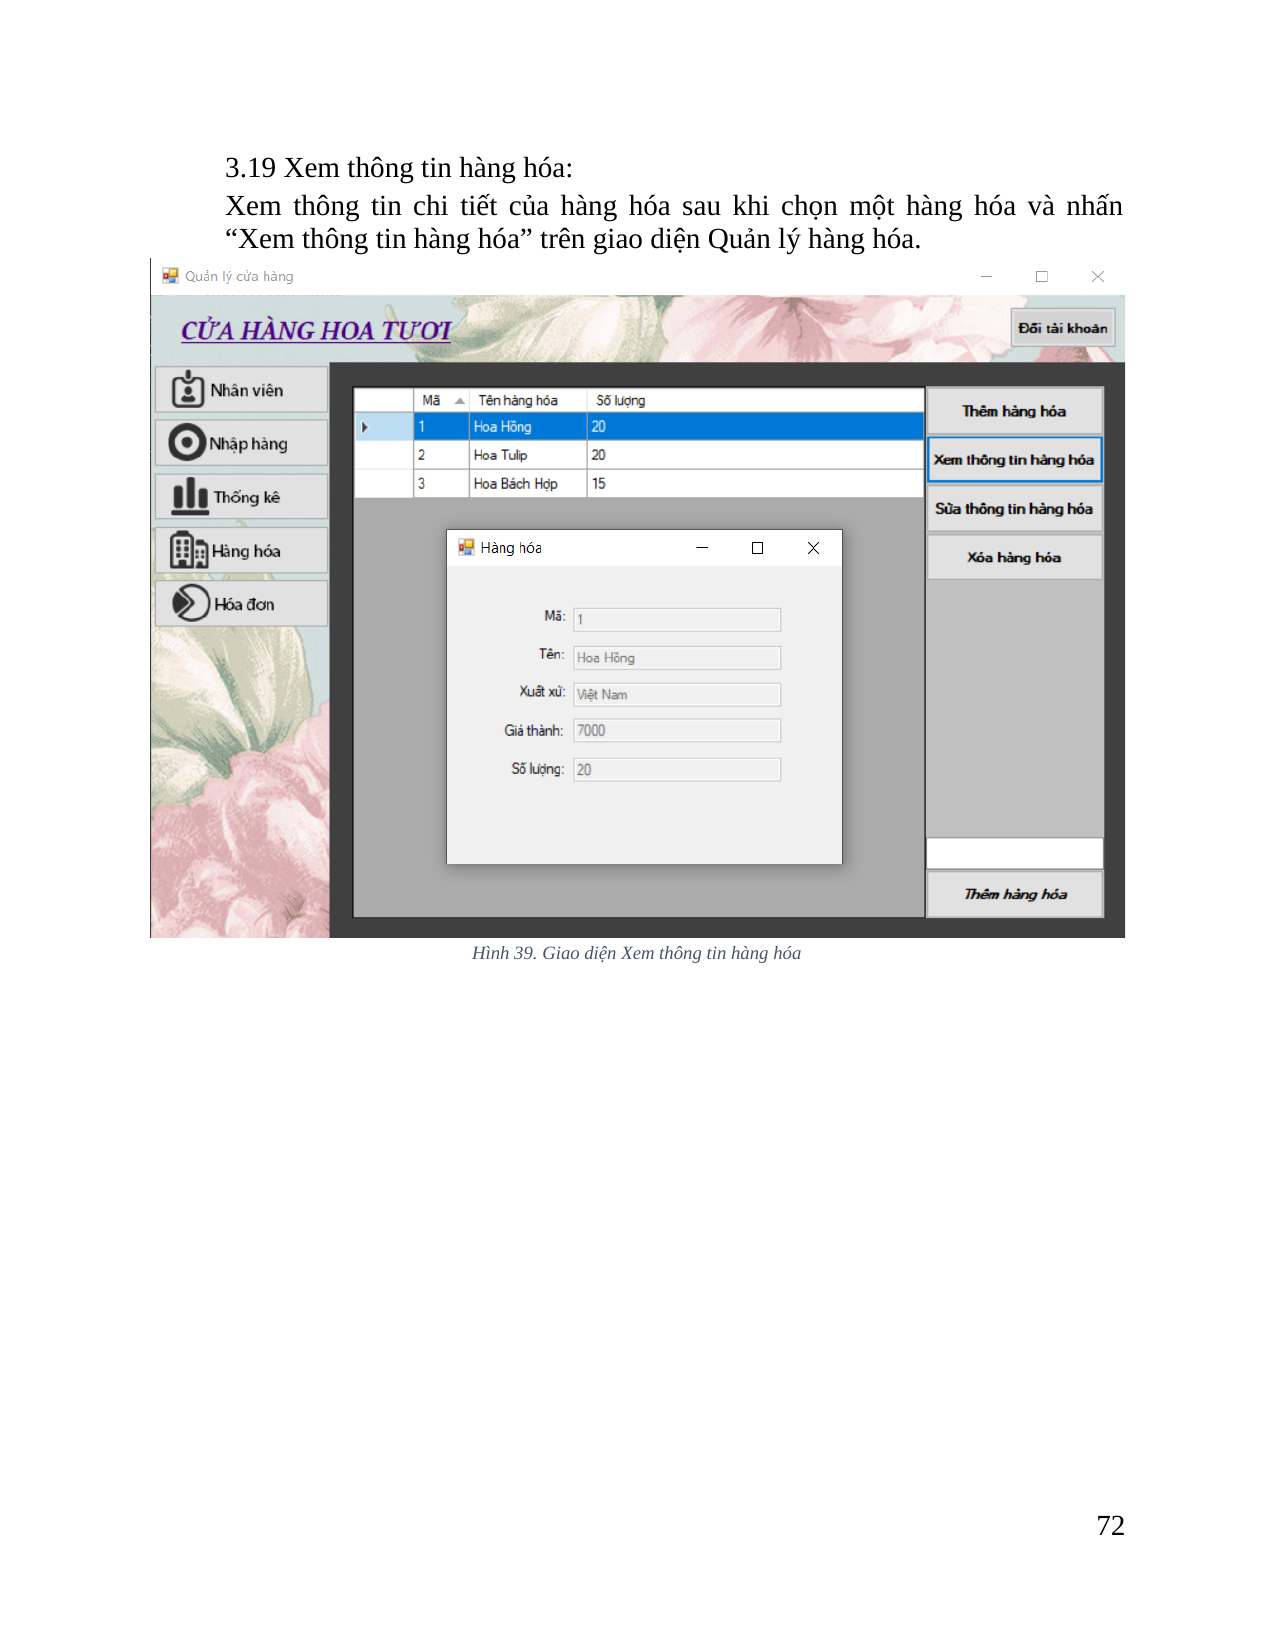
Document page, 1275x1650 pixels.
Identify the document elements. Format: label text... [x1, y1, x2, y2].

picture [150, 258, 1125, 938]
text Xem thông tin chi tiết của hàng hóa sau khi chọn một hàng hóa và nhấn “Xem thông tin hàng hóa” trên giao diện Quản lý hàng hóa. [225, 188, 1125, 255]
text 3.19 Xem thông tin hàng hóa: [150, 150, 1125, 183]
